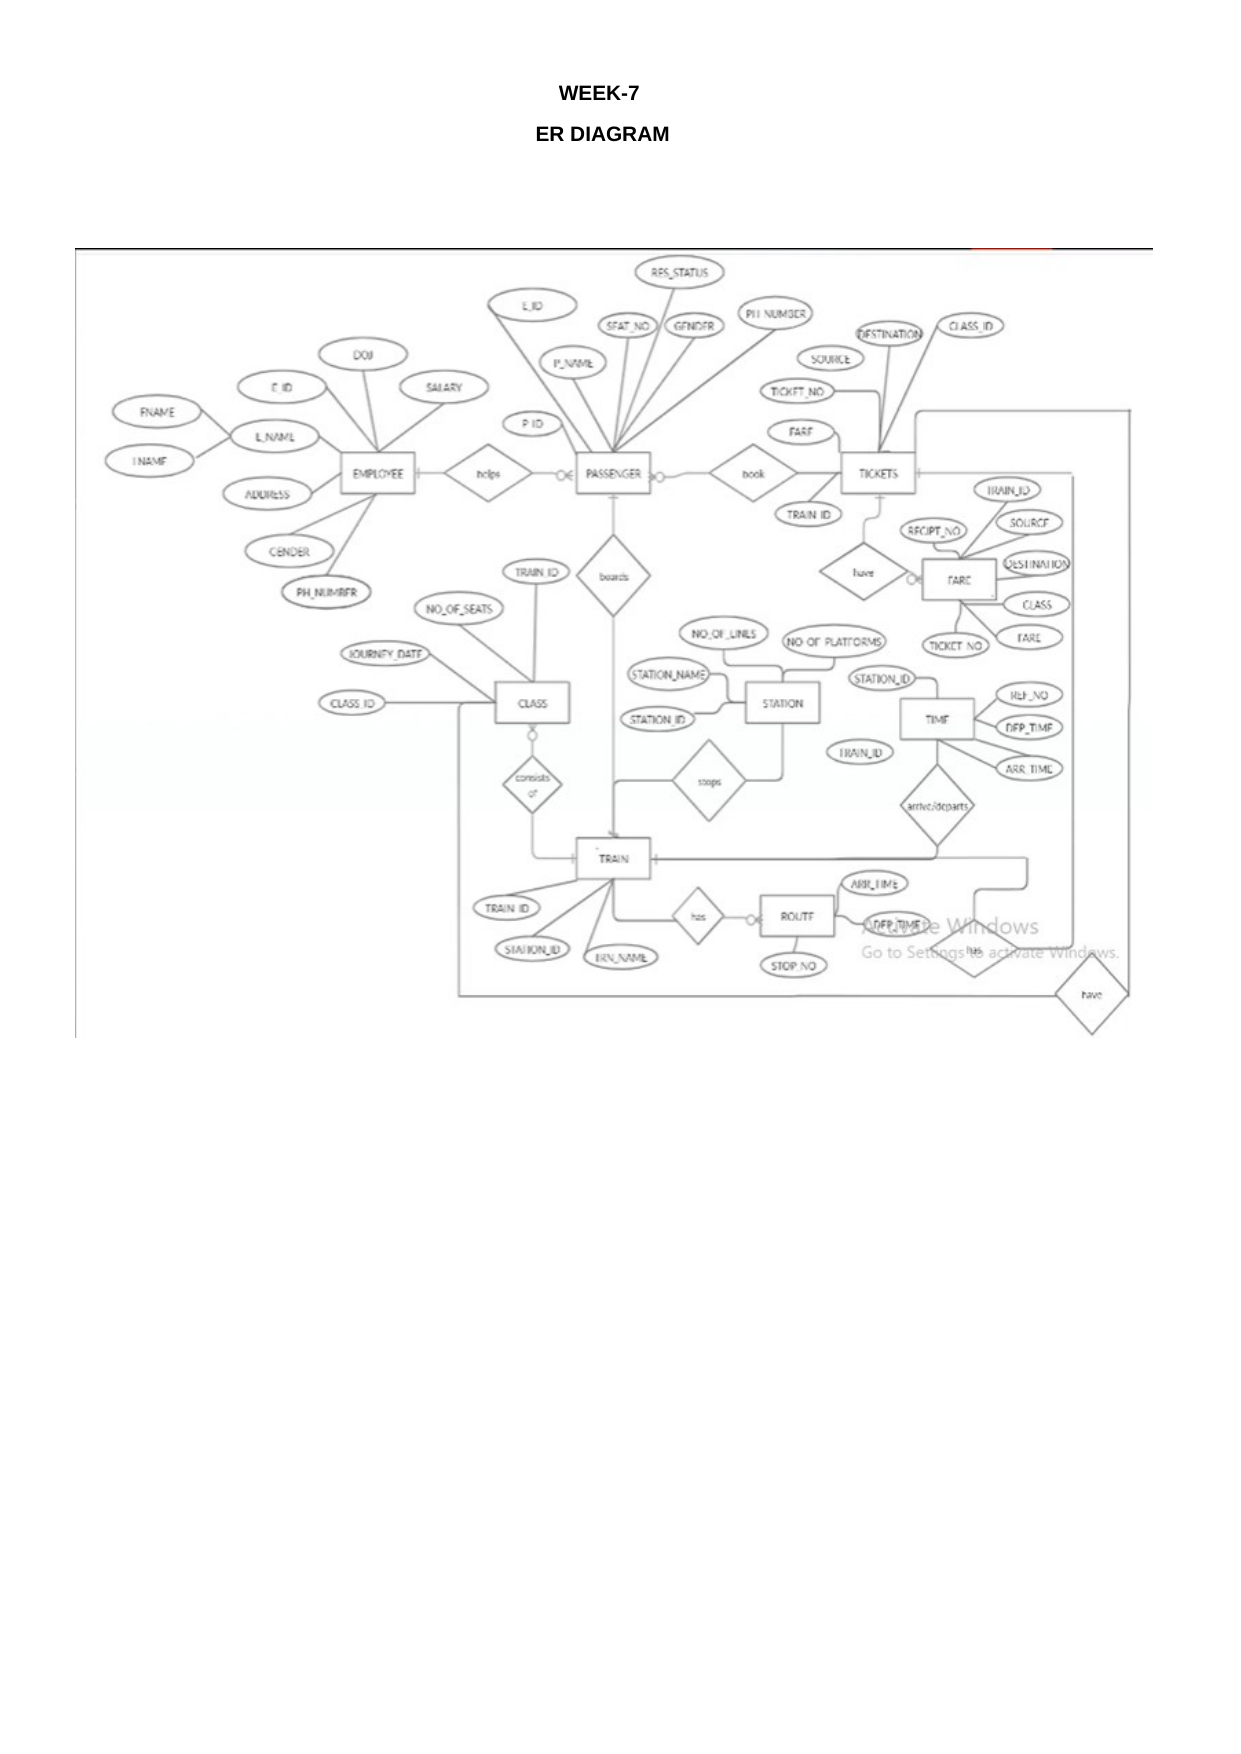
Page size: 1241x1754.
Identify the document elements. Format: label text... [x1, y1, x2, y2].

text WEEK-7 ER DIAGRAM [535, 80, 670, 146]
picture [75, 248, 1153, 1038]
